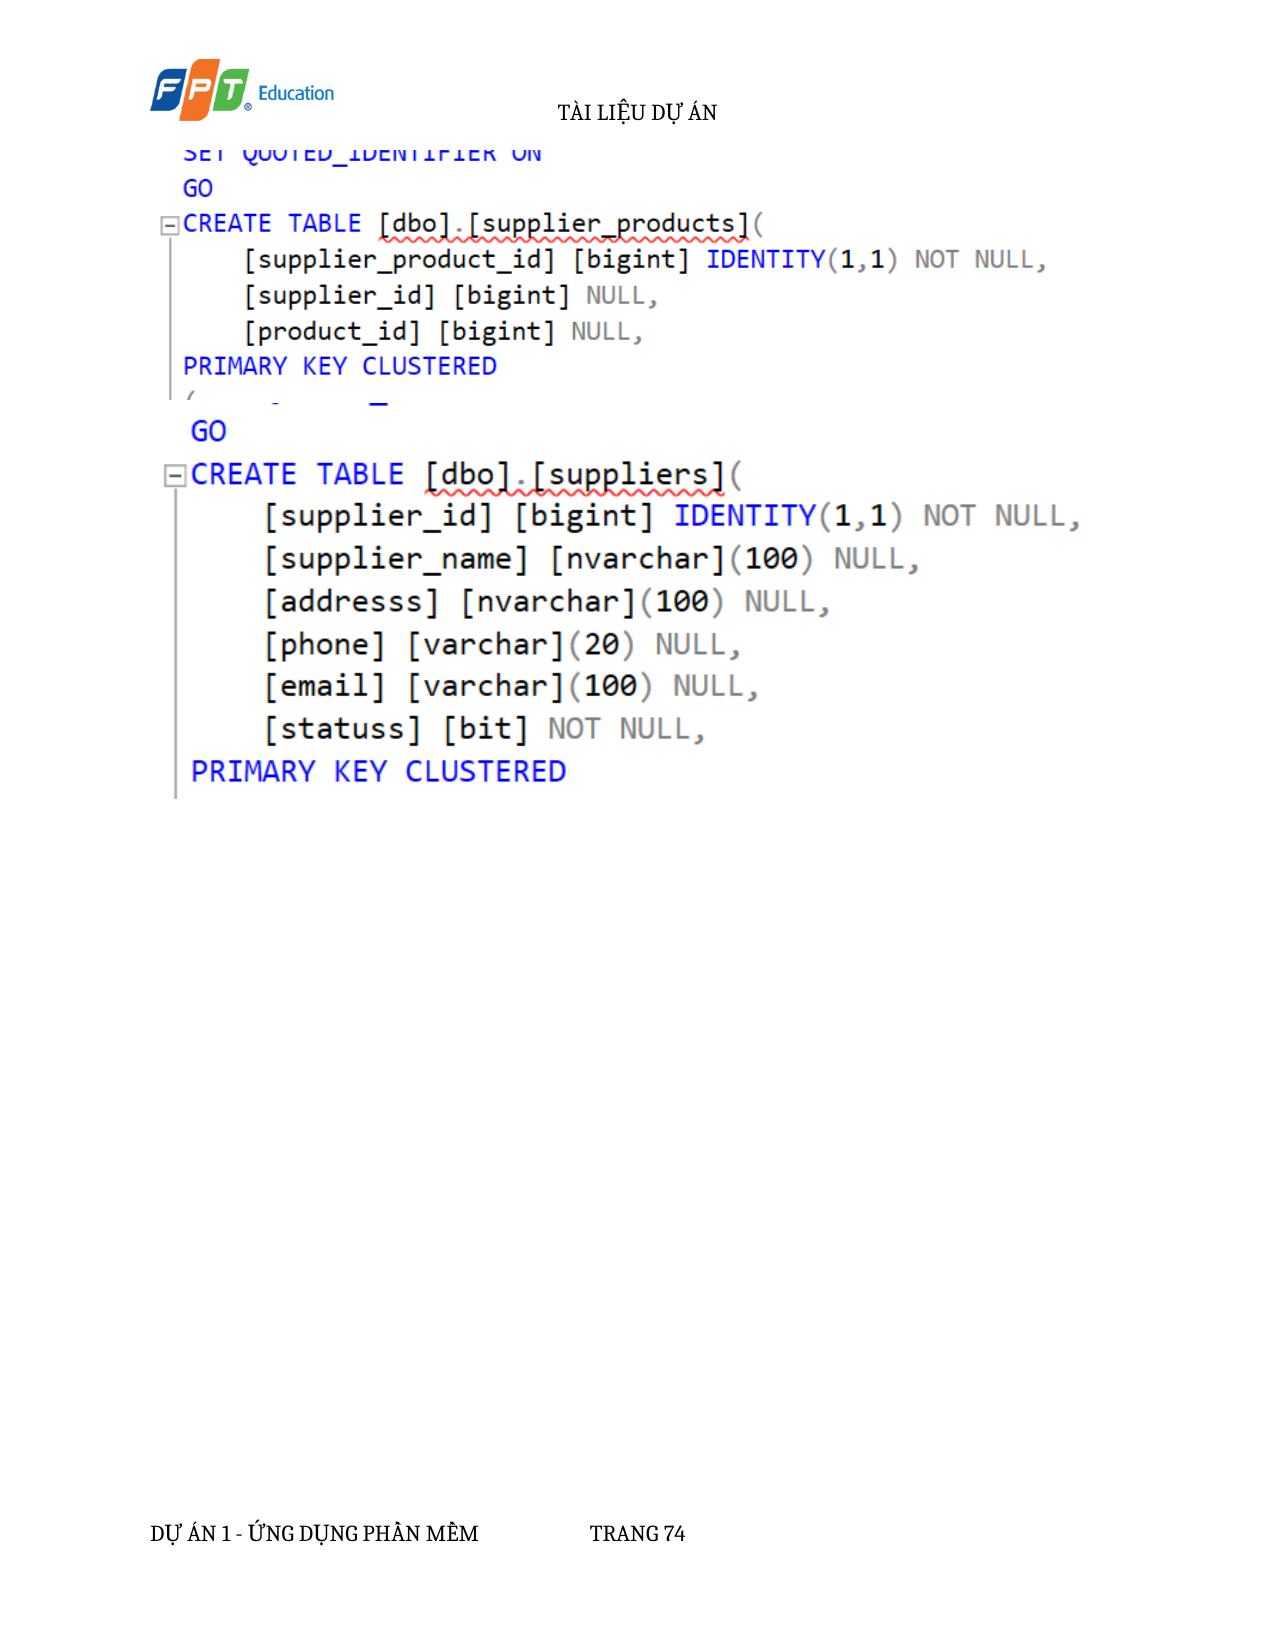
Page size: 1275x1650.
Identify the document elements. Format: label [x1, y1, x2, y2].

picture [150, 150, 1125, 400]
picture [150, 403, 1125, 799]
picture [150, 59, 336, 121]
